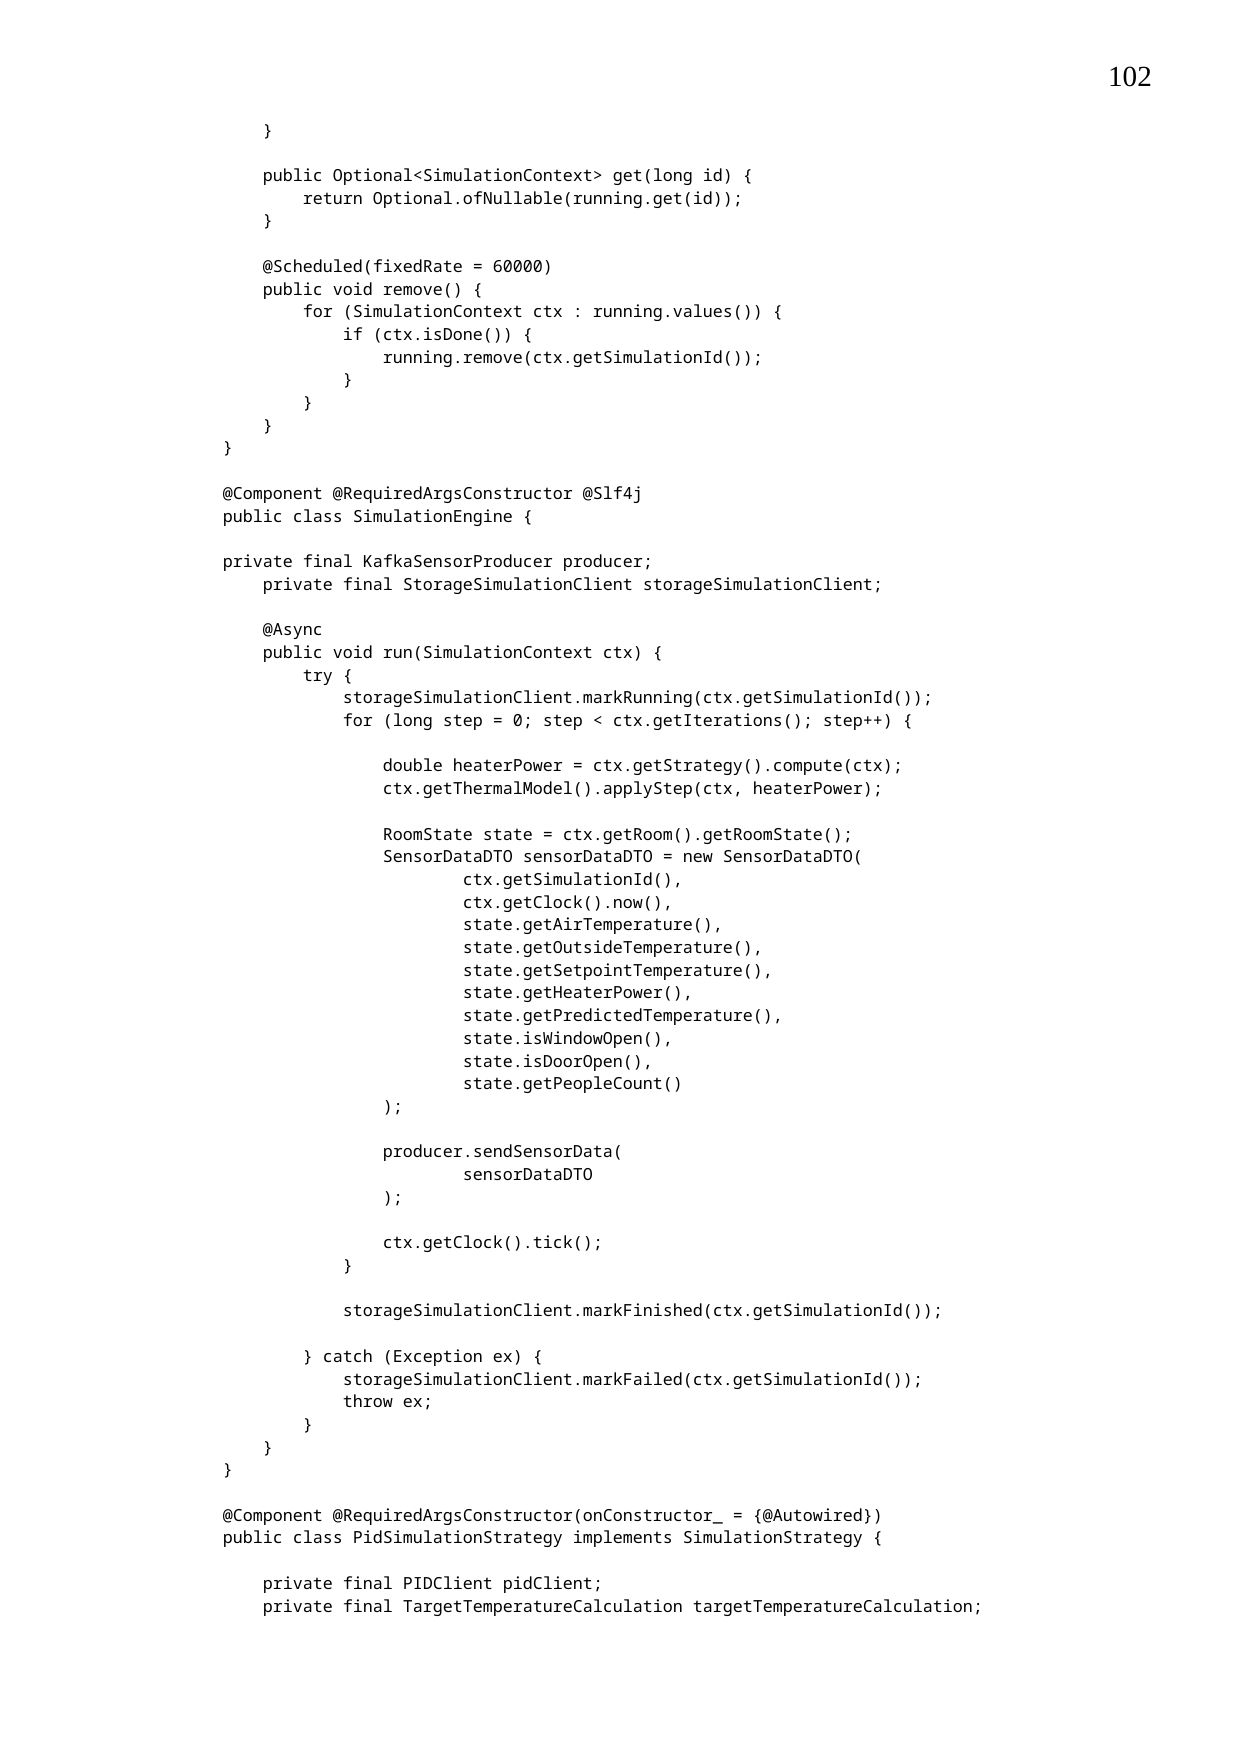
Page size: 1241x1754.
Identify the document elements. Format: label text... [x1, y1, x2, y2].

text state.getAirTemperature(), [148, 913, 1152, 936]
text state.getOutsideTemperature(), [148, 936, 1152, 958]
text } [148, 1435, 1152, 1458]
text public class SimulationEngine { [148, 504, 1152, 527]
text sensorDataDTO [148, 1163, 1152, 1185]
text throw ex; [148, 1390, 1152, 1412]
text public class PidSimulationStrategy implements SimulationStrategy { [148, 1526, 1152, 1549]
text public void remove() { [148, 277, 1152, 300]
text } [148, 209, 1152, 232]
text } [148, 1458, 1152, 1481]
text for (SimulationContext ctx : running.values()) { [148, 300, 1152, 322]
text producer.sendSensorData( [148, 1140, 1152, 1163]
text } [148, 436, 1152, 459]
text SensorDataDTO sensorDataDTO = new SensorDataDTO( [148, 845, 1152, 867]
text state.isDoorOpen(), [148, 1049, 1152, 1072]
text } [148, 368, 1152, 391]
text state.isWindowOpen(), [148, 1026, 1152, 1049]
text @Async [148, 618, 1152, 640]
text public void run(SimulationContext ctx) { [148, 640, 1152, 663]
text storageSimulationClient.markFinished(ctx.getSimulationId()); [148, 1299, 1152, 1322]
text state.getPredictedTemperature(), [148, 1004, 1152, 1026]
text } catch (Exception ex) { [148, 1344, 1152, 1367]
text } [148, 1412, 1152, 1435]
text ctx.getSimulationId(), [148, 867, 1152, 890]
text double heaterPower = ctx.getStrategy().compute(ctx); [148, 754, 1152, 777]
text } [148, 1253, 1152, 1276]
text state.getPeopleCount() [148, 1072, 1152, 1094]
text storageSimulationClient.markRunning(ctx.getSimulationId()); [148, 686, 1152, 708]
text try { [148, 663, 1152, 686]
text state.getSetpointTemperature(), [148, 958, 1152, 981]
text } [148, 118, 1152, 141]
text for (long step = 0; step < ctx.getIterations(); step++) { [148, 708, 1152, 731]
text public Optional<SimulationContext> get(long id) { [148, 163, 1152, 186]
text ctx.getClock().now(), [148, 890, 1152, 913]
text private final PIDClient pidClient; [148, 1571, 1152, 1594]
text state.getHeaterPower(), [148, 981, 1152, 1004]
text RoomState state = ctx.getRoom().getRoomState(); [148, 822, 1152, 845]
text return Optional.ofNullable(running.get(id)); [148, 186, 1152, 209]
text } [148, 413, 1152, 436]
text @Component @RequiredArgsConstructor @Slf4j [148, 481, 1152, 504]
text @Component @RequiredArgsConstructor(onConstructor_ = {@Autowired}) [148, 1503, 1152, 1526]
text private final TargetTemperatureCalculation targetTemperatureCalculation; [148, 1594, 1152, 1617]
text ctx.getThermalModel().applyStep(ctx, heaterPower); [148, 777, 1152, 799]
text private final StorageSimulationClient storageSimulationClient; [148, 572, 1152, 595]
text running.remove(ctx.getSimulationId()); [148, 345, 1152, 368]
text ); [148, 1185, 1152, 1208]
text @Scheduled(fixedRate = 60000) [148, 254, 1152, 277]
text if (ctx.isDone()) { [148, 322, 1152, 345]
text storageSimulationClient.markFailed(ctx.getSimulationId()); [148, 1367, 1152, 1390]
text ctx.getClock().tick(); [148, 1231, 1152, 1253]
text ); [148, 1094, 1152, 1117]
text } [148, 391, 1152, 413]
text private final KafkaSensorProducer producer; [148, 549, 1152, 572]
